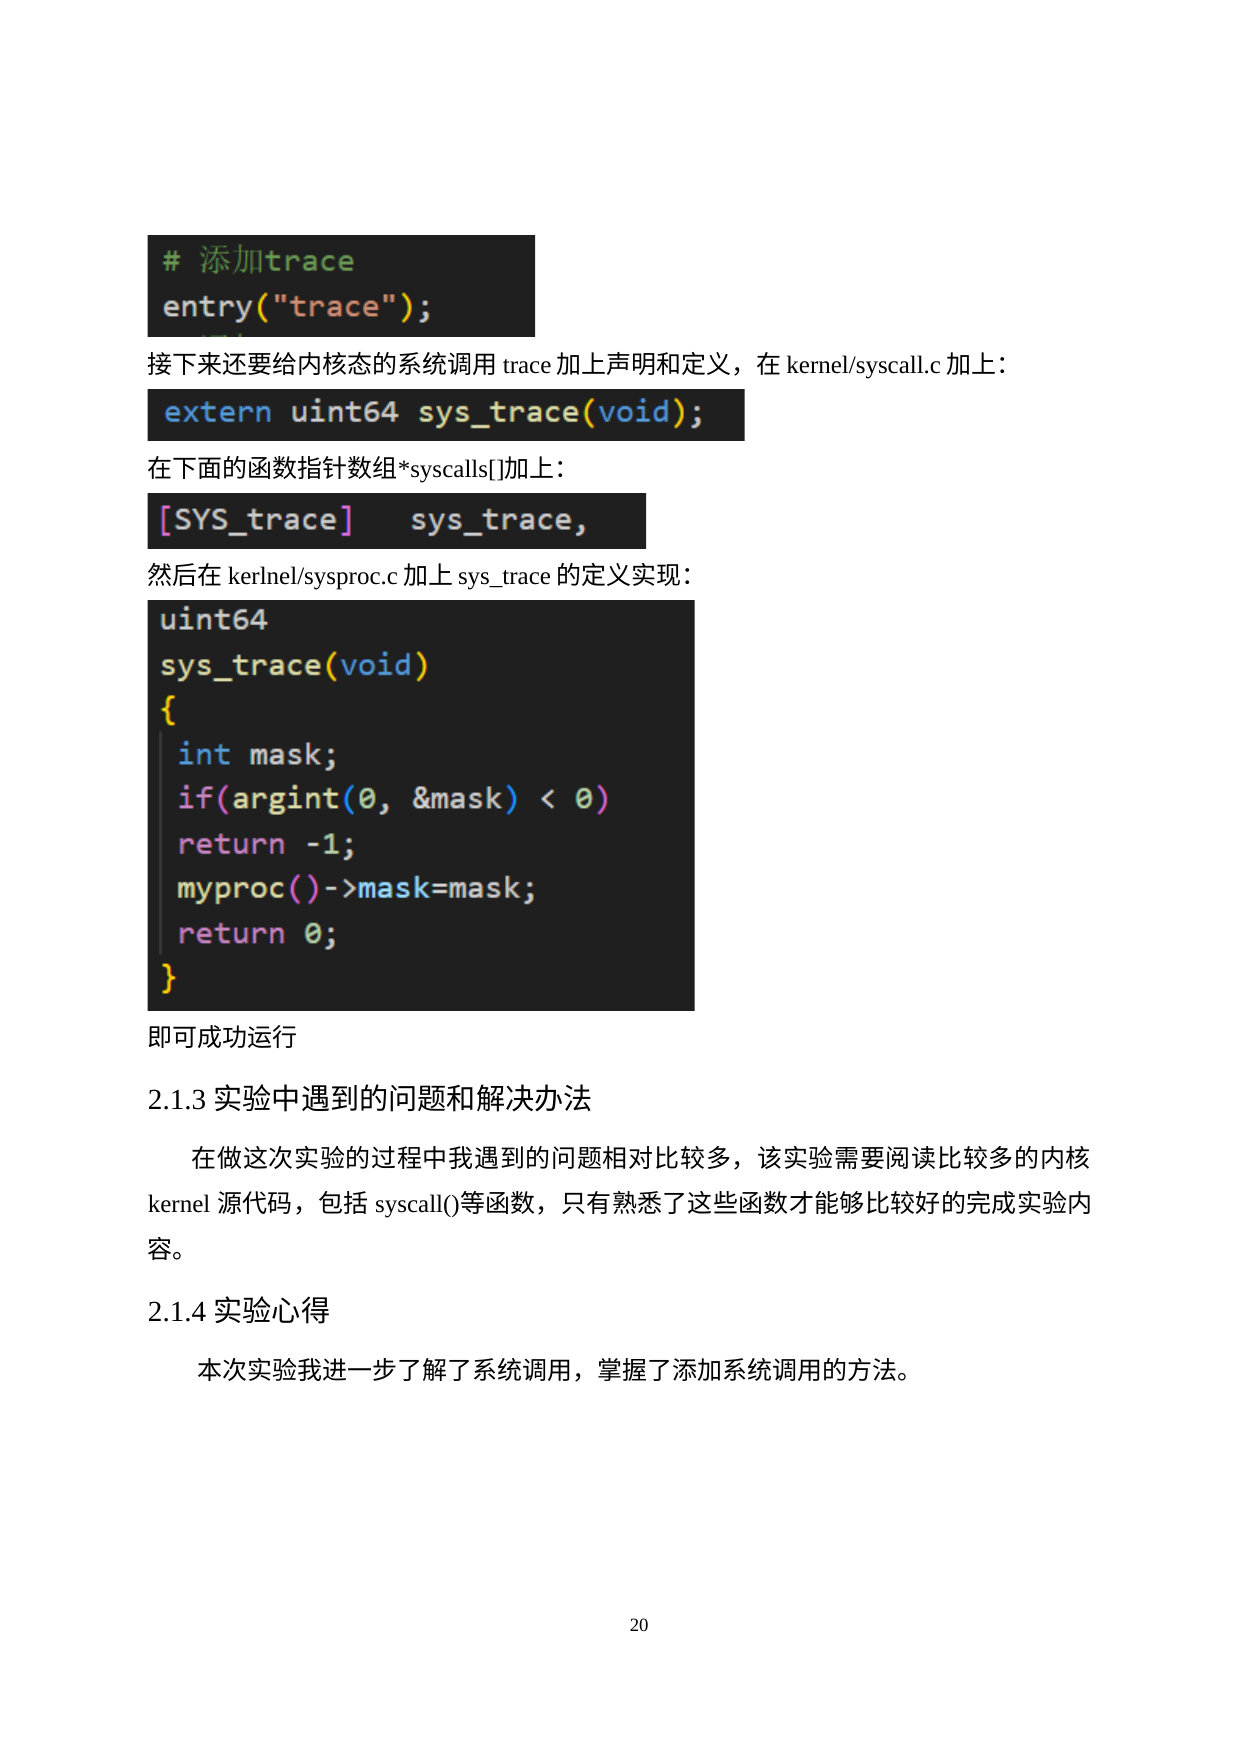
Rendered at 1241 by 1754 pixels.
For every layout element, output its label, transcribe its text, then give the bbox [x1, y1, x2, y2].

text 在做这次实验的过程中我遇到的问题相对比较多，该实验需要阅读比较多的内核 kernel 源代码，包括 syscall()等函数，只有熟悉了这些函数才能够比较好的完成实验内容。 [148, 1139, 1092, 1266]
text 接下来还要给内核态的系统调用trace加上声明和定义，在kernel/syscall.c加上： [148, 344, 1092, 380]
picture [147, 493, 647, 549]
text 在下面的函数指针数组*syscalls[]加上： [148, 448, 1092, 484]
picture [147, 235, 536, 337]
subtitle 实验中遇到的问题和解决办法 [148, 1075, 1092, 1117]
text 本次实验我进一步了解了系统调用，掌握了添加系统调用的方法。 [148, 1351, 1092, 1387]
subtitle 实验心得 [148, 1287, 1092, 1329]
text 即可成功运行 [148, 1017, 1092, 1054]
picture [147, 389, 745, 441]
picture [147, 600, 695, 1011]
text 然后在kerlnel/sysproc.c加上sys_trace的定义实现： [148, 555, 1092, 592]
